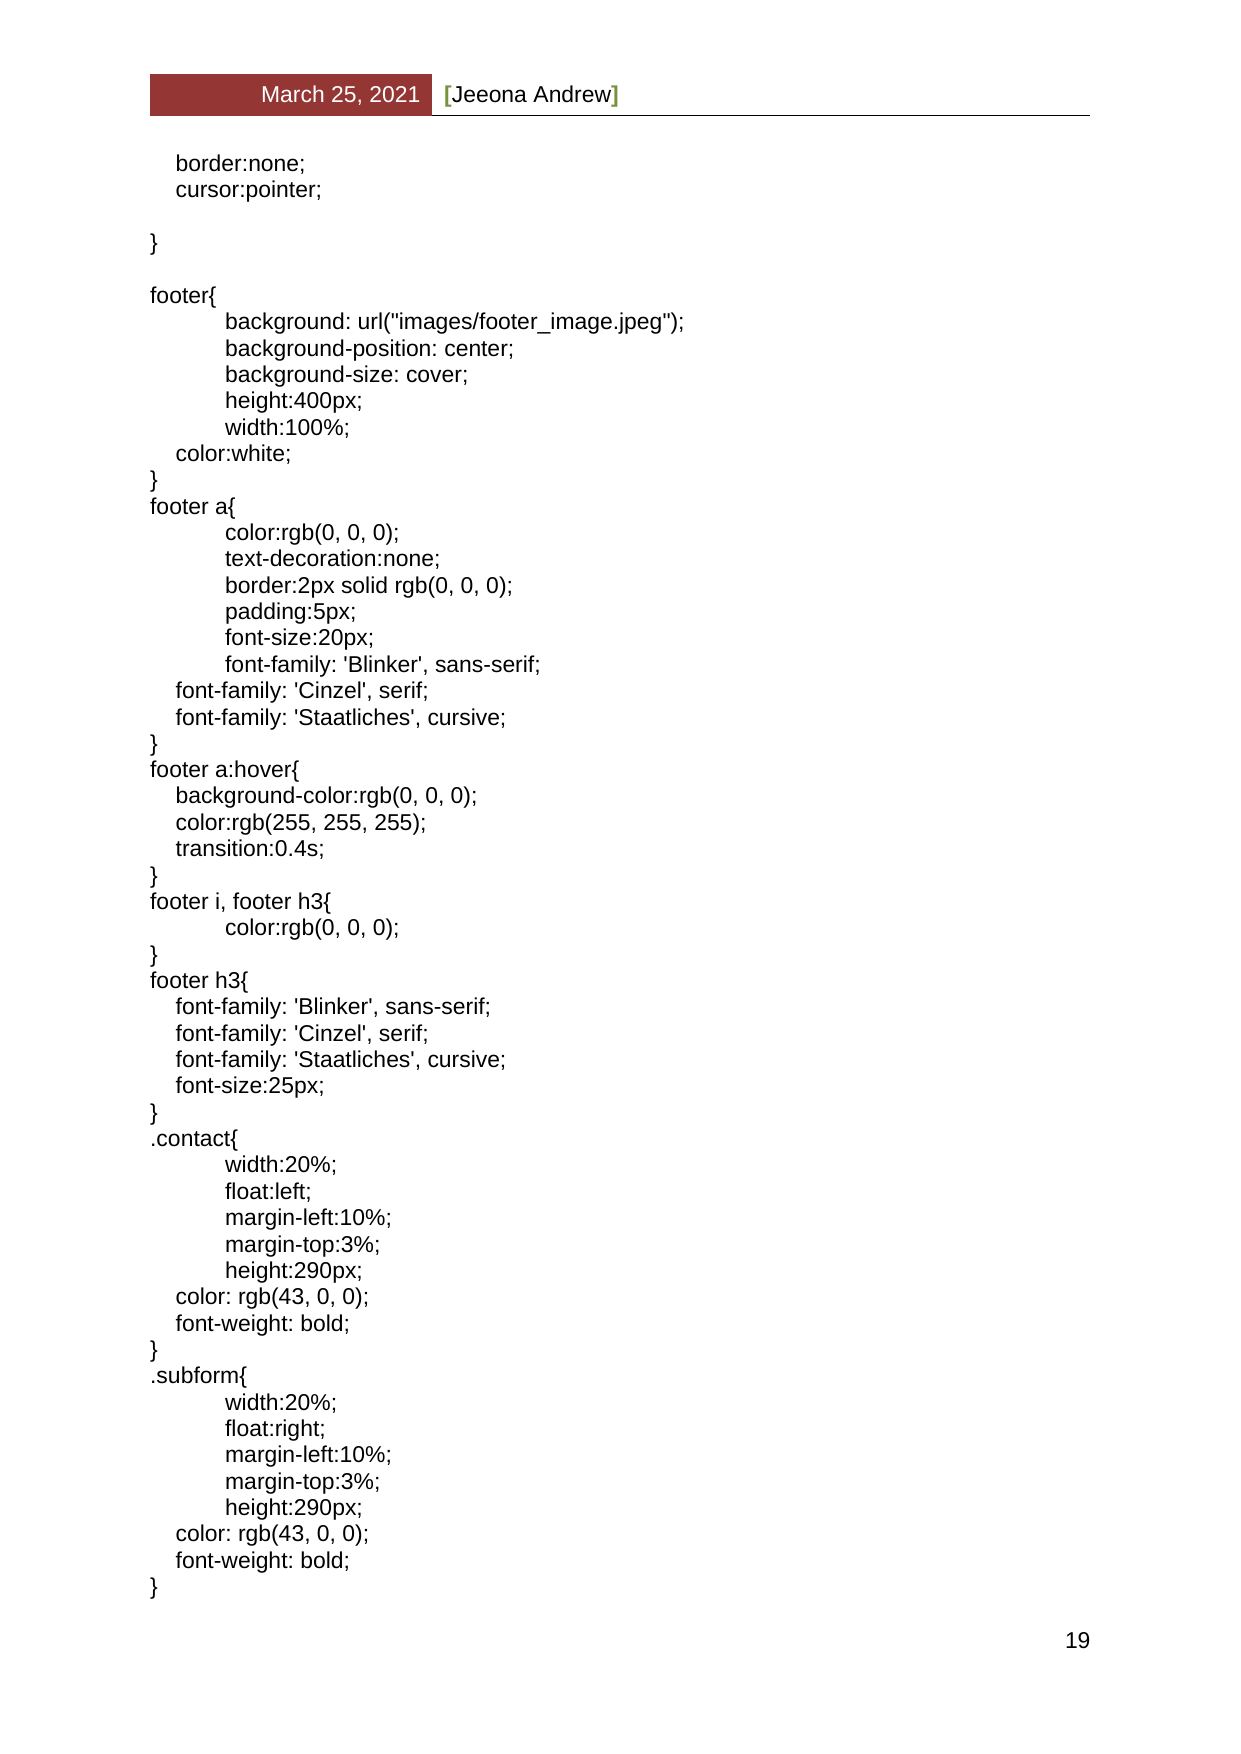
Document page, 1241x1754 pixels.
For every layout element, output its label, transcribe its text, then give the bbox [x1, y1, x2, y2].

text font-family: 'Blinker', sans-serif; [150, 993, 1090, 1020]
text font-weight: bold; [150, 1547, 1090, 1573]
text height:290px; [150, 1257, 1090, 1283]
text text-decoration:none; [150, 545, 1090, 572]
text } [150, 1336, 1090, 1362]
text footer a{ [150, 493, 1090, 519]
text font-family: 'Cinzel', serif; [150, 677, 1090, 703]
text margin-top:3%; [150, 1468, 1090, 1494]
text padding:5px; [150, 598, 1090, 624]
text color:rgb(0, 0, 0); [150, 519, 1090, 545]
text background-size: cover; [150, 361, 1090, 387]
text cursor:pointer; [150, 176, 1090, 203]
text color: rgb(43, 0, 0); [150, 1520, 1090, 1547]
text background-position: center; [150, 334, 1090, 361]
text border:2px solid rgb(0, 0, 0); [150, 572, 1090, 598]
text } [150, 730, 1090, 756]
text margin-top:3%; [150, 1231, 1090, 1257]
text background: url("images/footer_image.jpeg"); [150, 308, 1090, 334]
text color: rgb(43, 0, 0); [150, 1283, 1090, 1309]
text font-family: 'Blinker', sans-serif; [150, 651, 1090, 677]
text height:290px; [150, 1494, 1090, 1520]
text margin-left:10%; [150, 1441, 1090, 1468]
text font-family: 'Staatliches', cursive; [150, 703, 1090, 730]
text color:rgb(255, 255, 255); [150, 809, 1090, 835]
text width:20%; [150, 1389, 1090, 1415]
text } [150, 1573, 1090, 1599]
text margin-left:10%; [150, 1204, 1090, 1231]
text height:400px; [150, 387, 1090, 413]
text footer a:hover{ [150, 756, 1090, 782]
text font-family: 'Cinzel', serif; [150, 1020, 1090, 1046]
text background-color:rgb(0, 0, 0); [150, 782, 1090, 809]
text float:right; [150, 1415, 1090, 1441]
text footer h3{ [150, 967, 1090, 993]
text .contact{ [150, 1125, 1090, 1151]
text } [150, 229, 1090, 255]
text .subform{ [150, 1362, 1090, 1389]
text } [150, 862, 1090, 888]
text font-weight: bold; [150, 1309, 1090, 1336]
text transition:0.4s; [150, 835, 1090, 862]
text } [150, 941, 1090, 967]
text footer{ [150, 282, 1090, 308]
text font-size:20px; [150, 624, 1090, 651]
text width:20%; [150, 1151, 1090, 1178]
text } [150, 466, 1090, 493]
text width:100%; [150, 413, 1090, 440]
text color:rgb(0, 0, 0); [150, 914, 1090, 941]
text float:left; [150, 1178, 1090, 1204]
text footer i, footer h3{ [150, 888, 1090, 914]
text border:none; [150, 150, 1090, 176]
text font-size:25px; [150, 1072, 1090, 1099]
text font-family: 'Staatliches', cursive; [150, 1046, 1090, 1072]
text color:white; [150, 440, 1090, 466]
text } [150, 1099, 1090, 1125]
